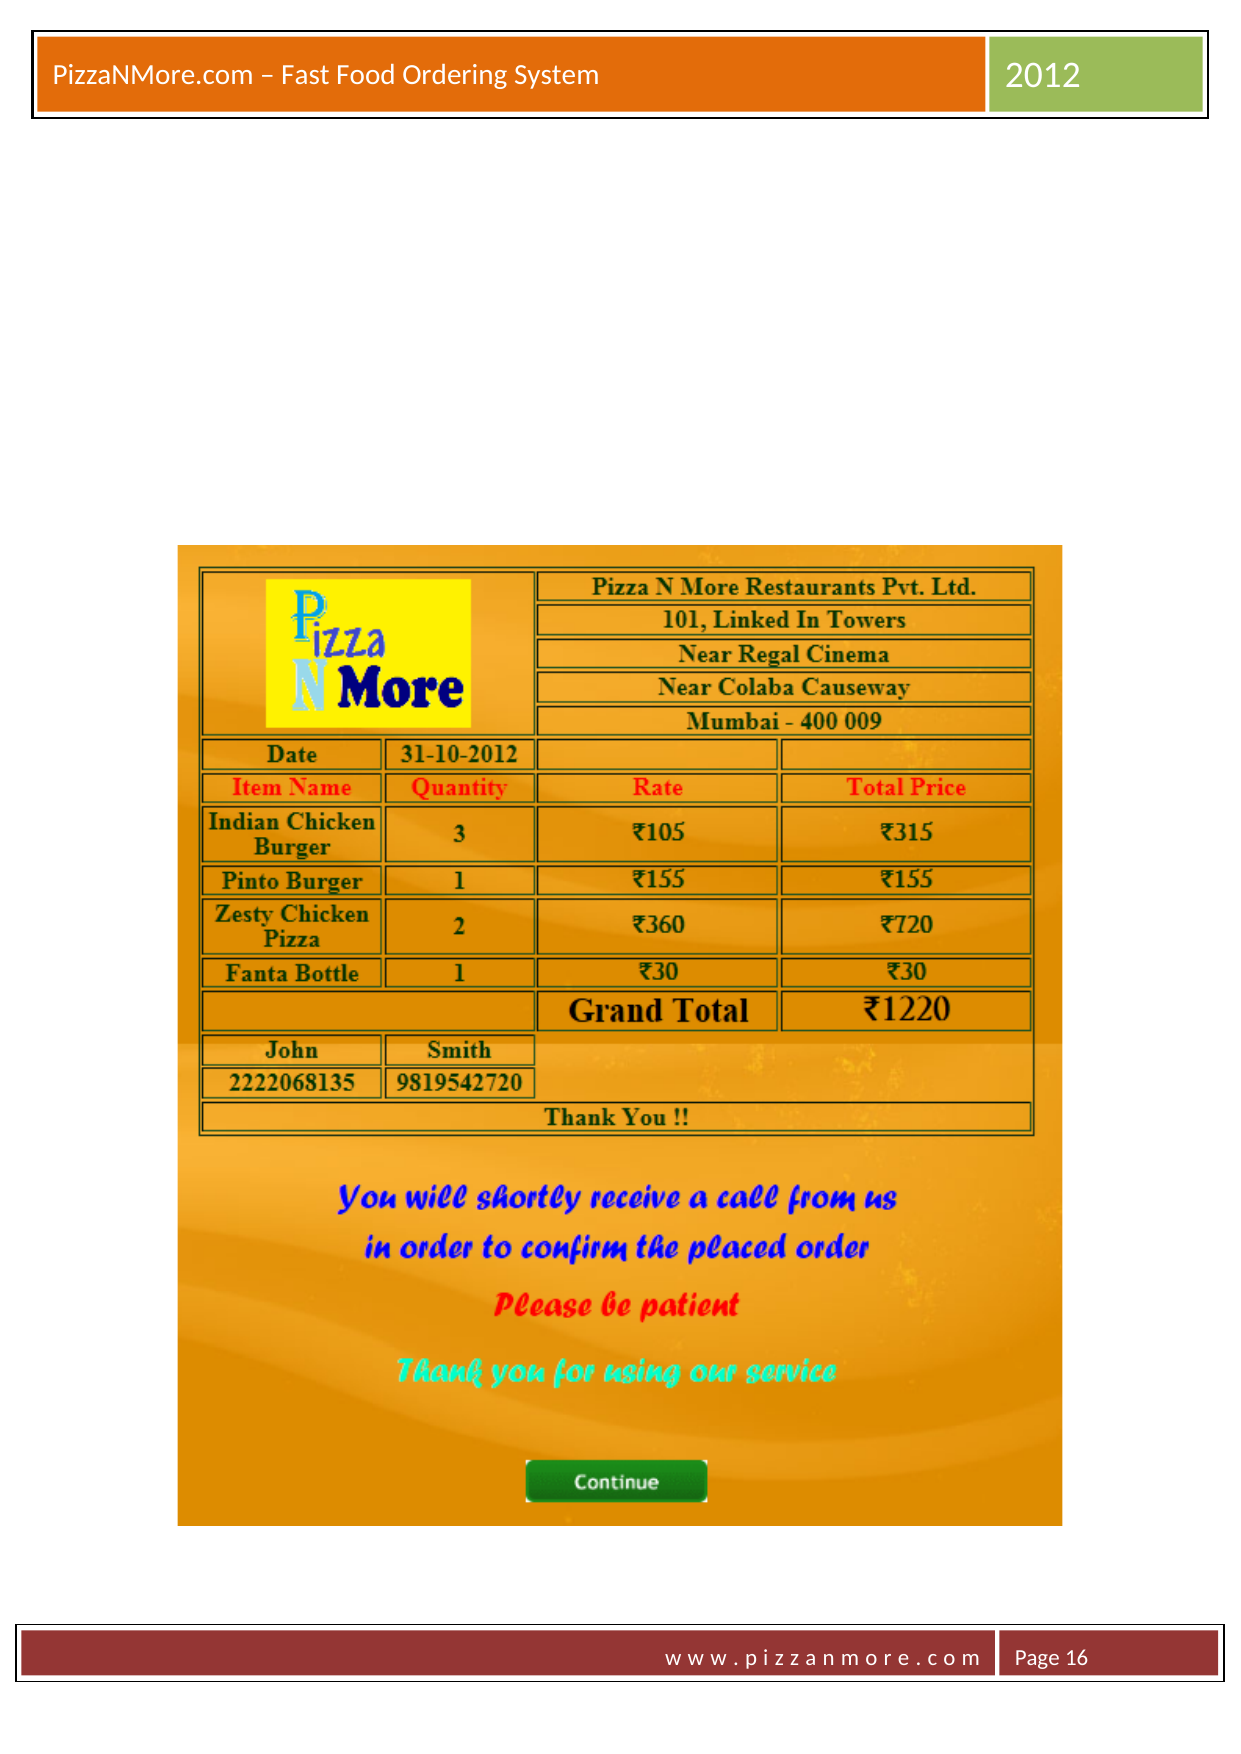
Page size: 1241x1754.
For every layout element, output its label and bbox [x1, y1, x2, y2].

picture [177, 545, 1063, 1526]
